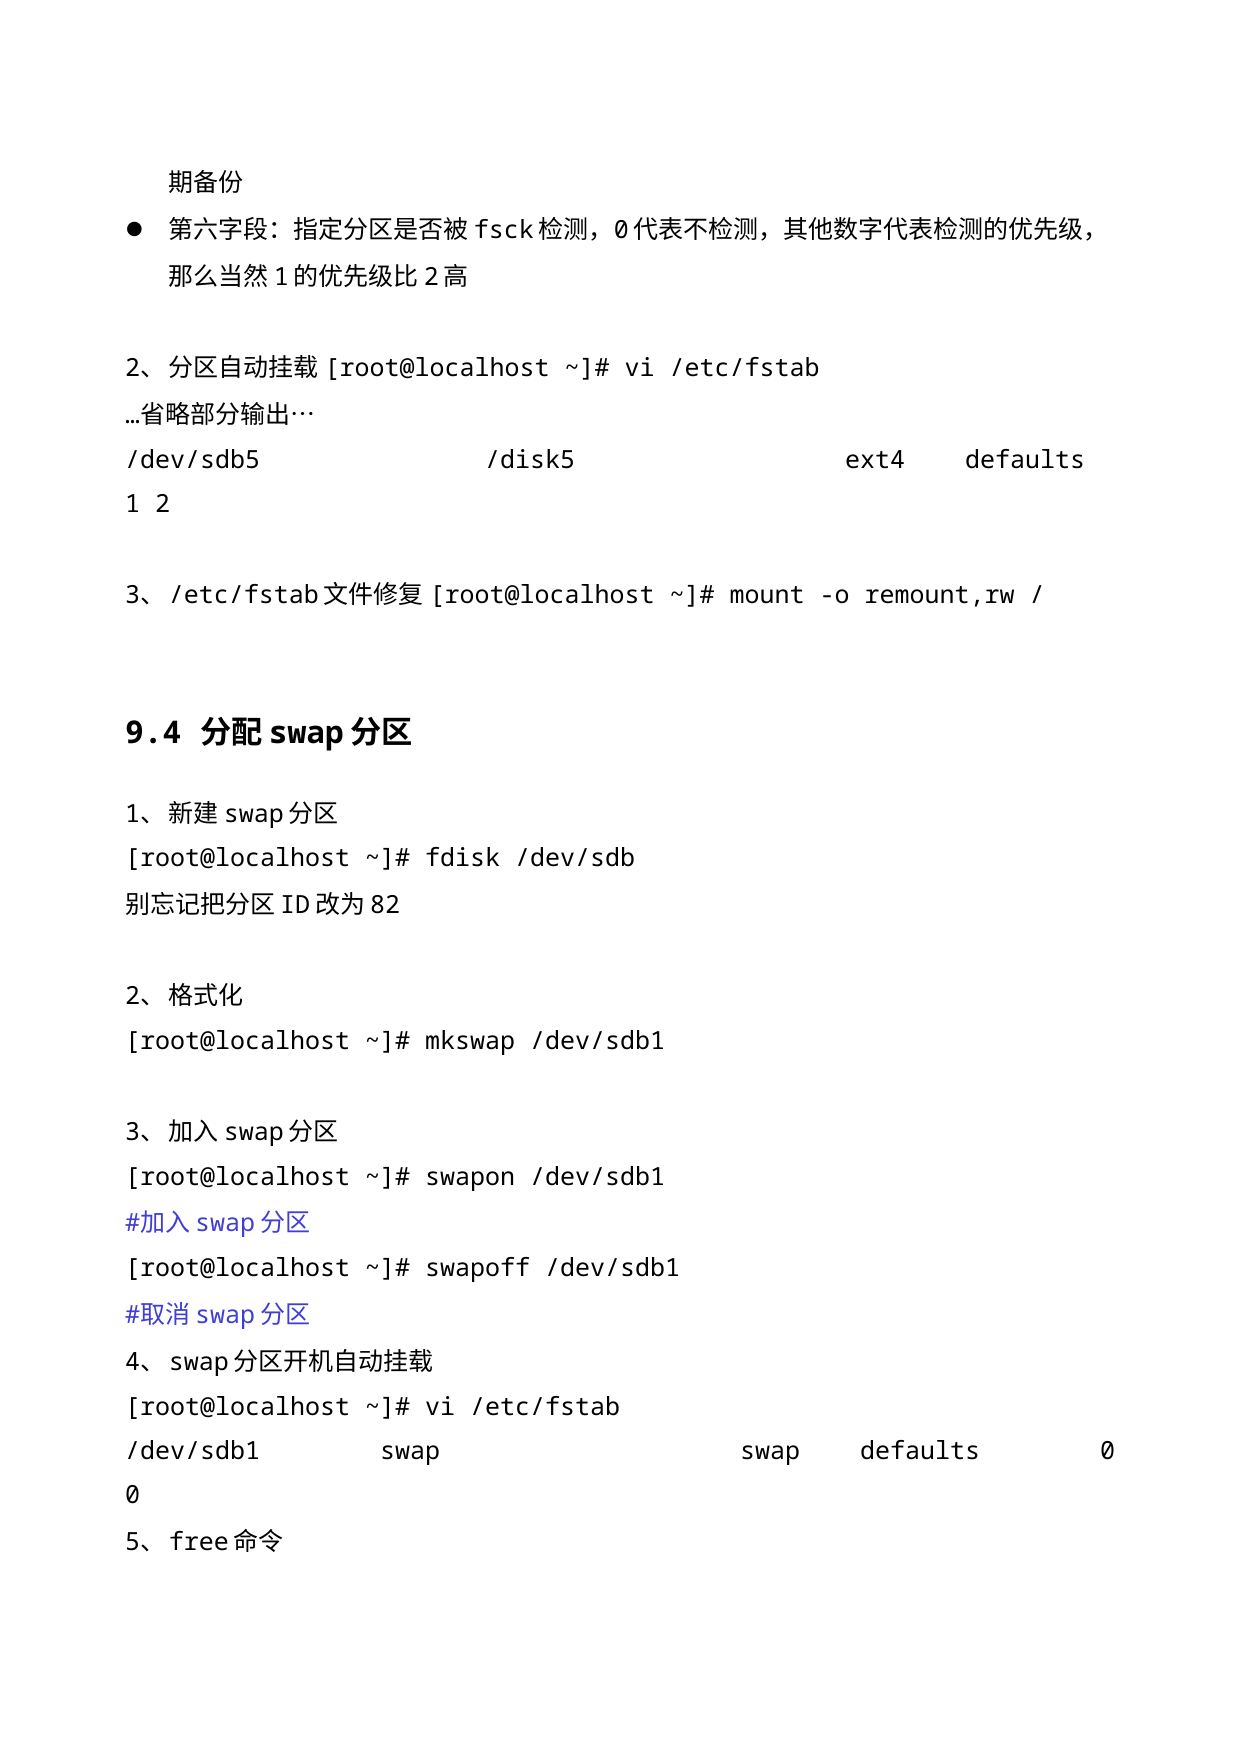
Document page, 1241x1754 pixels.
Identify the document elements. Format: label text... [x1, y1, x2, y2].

list 格式化 [125, 976, 1115, 1012]
text /dev/sdb5 /disk5 ext4 defaults 1 2 [125, 442, 1115, 520]
text [root@localhost ~]# fdisk /dev/sdb [125, 840, 1115, 874]
text [root@localhost ~]# swapon /dev/sdb1 [125, 1158, 1115, 1192]
subtitle 9.4 分配swap分区 [125, 707, 1115, 753]
text …省略部分输出… [125, 394, 1115, 431]
list 分区自动挂载 [root@localhost ~]# vi /etc/fstab [125, 347, 1115, 384]
text /dev/sdb1 swap swap defaults 0 0 [125, 1432, 1115, 1511]
text #加入swap分区 [125, 1203, 1115, 1239]
list 新建swap分区 [125, 793, 1115, 829]
list 加入swap分区 [125, 1111, 1115, 1148]
text #取消swap分区 [125, 1294, 1115, 1330]
list free命令 [125, 1521, 1115, 1557]
text [root@localhost ~]# mkswap /dev/sdb1 [125, 1023, 1115, 1057]
text [root@localhost ~]# swapoff /dev/sdb1 [125, 1250, 1115, 1284]
text [root@localhost ~]# vi /etc/fstab [125, 1388, 1115, 1422]
list /etc/fstab文件修复 [root@localhost ~]# mount -o remount,rw / [125, 574, 1115, 611]
list 第六字段：指定分区是否被fsck检测，0代表不检测，其他数字代表检测的优先级，那么当然1的优先级比2高 [125, 209, 1115, 292]
list swap分区开机自动挂载 [125, 1341, 1115, 1377]
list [125, 162, 1115, 198]
text 别忘记把分区ID改为82 [125, 884, 1115, 921]
